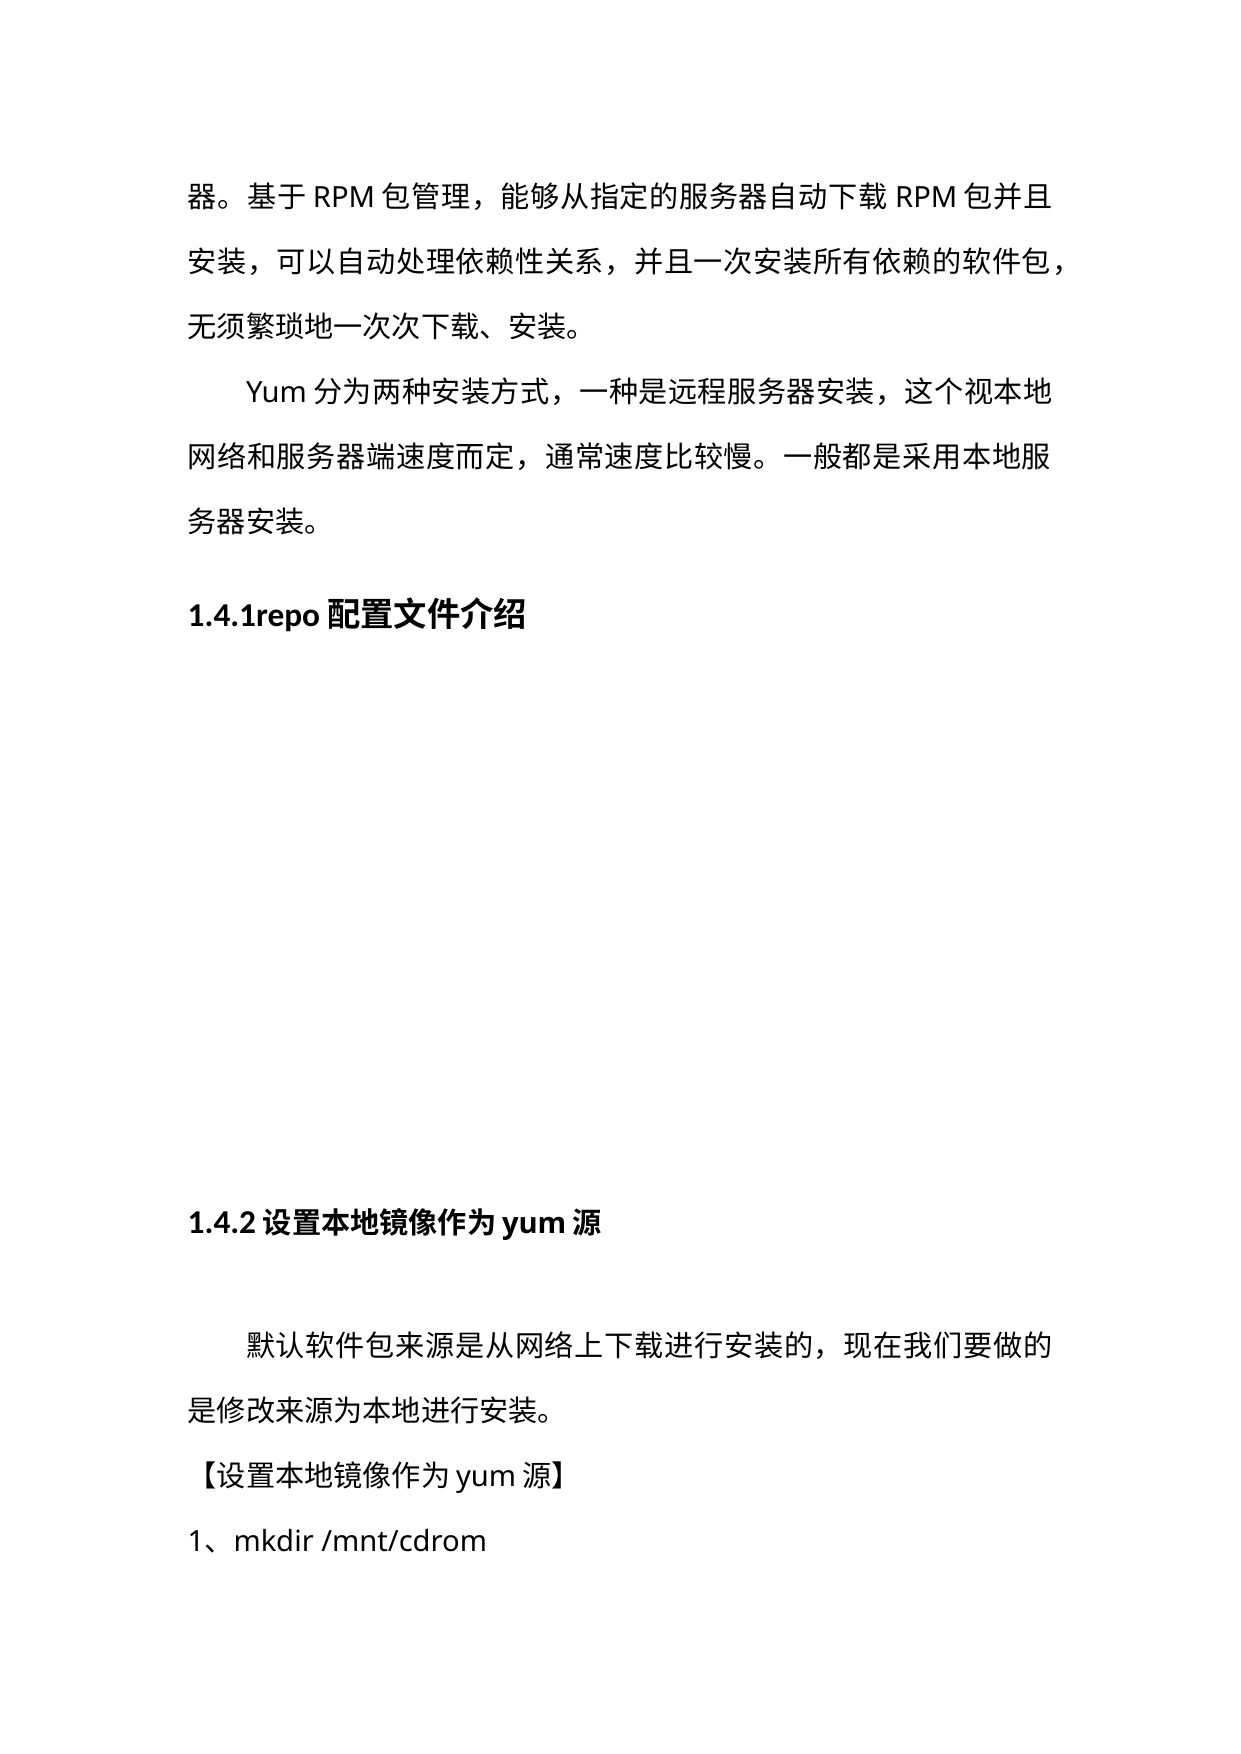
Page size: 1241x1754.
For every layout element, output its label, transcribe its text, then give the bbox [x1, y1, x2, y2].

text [187, 162, 1053, 357]
text 1、mkdir /mnt/cdrom [187, 1506, 1053, 1571]
text 【设置本地镜像作为yum源】 [187, 1441, 1053, 1506]
text 默认软件包来源是从网络上下载进行安装的，现在我们要做的是修改来源为本地进行安装。 [187, 1311, 1053, 1441]
subtitle 1.4.2设置本地镜像作为yum源 [187, 1188, 1053, 1253]
text Yum分为两种安装方式，一种是远程服务器安装，这个视本地网络和服务器端速度而定，通常速度比较慢。一般都是采用本地服务器安装。 [187, 357, 1053, 552]
subtitle 1.4.1repo配置文件介绍 [187, 579, 1053, 644]
